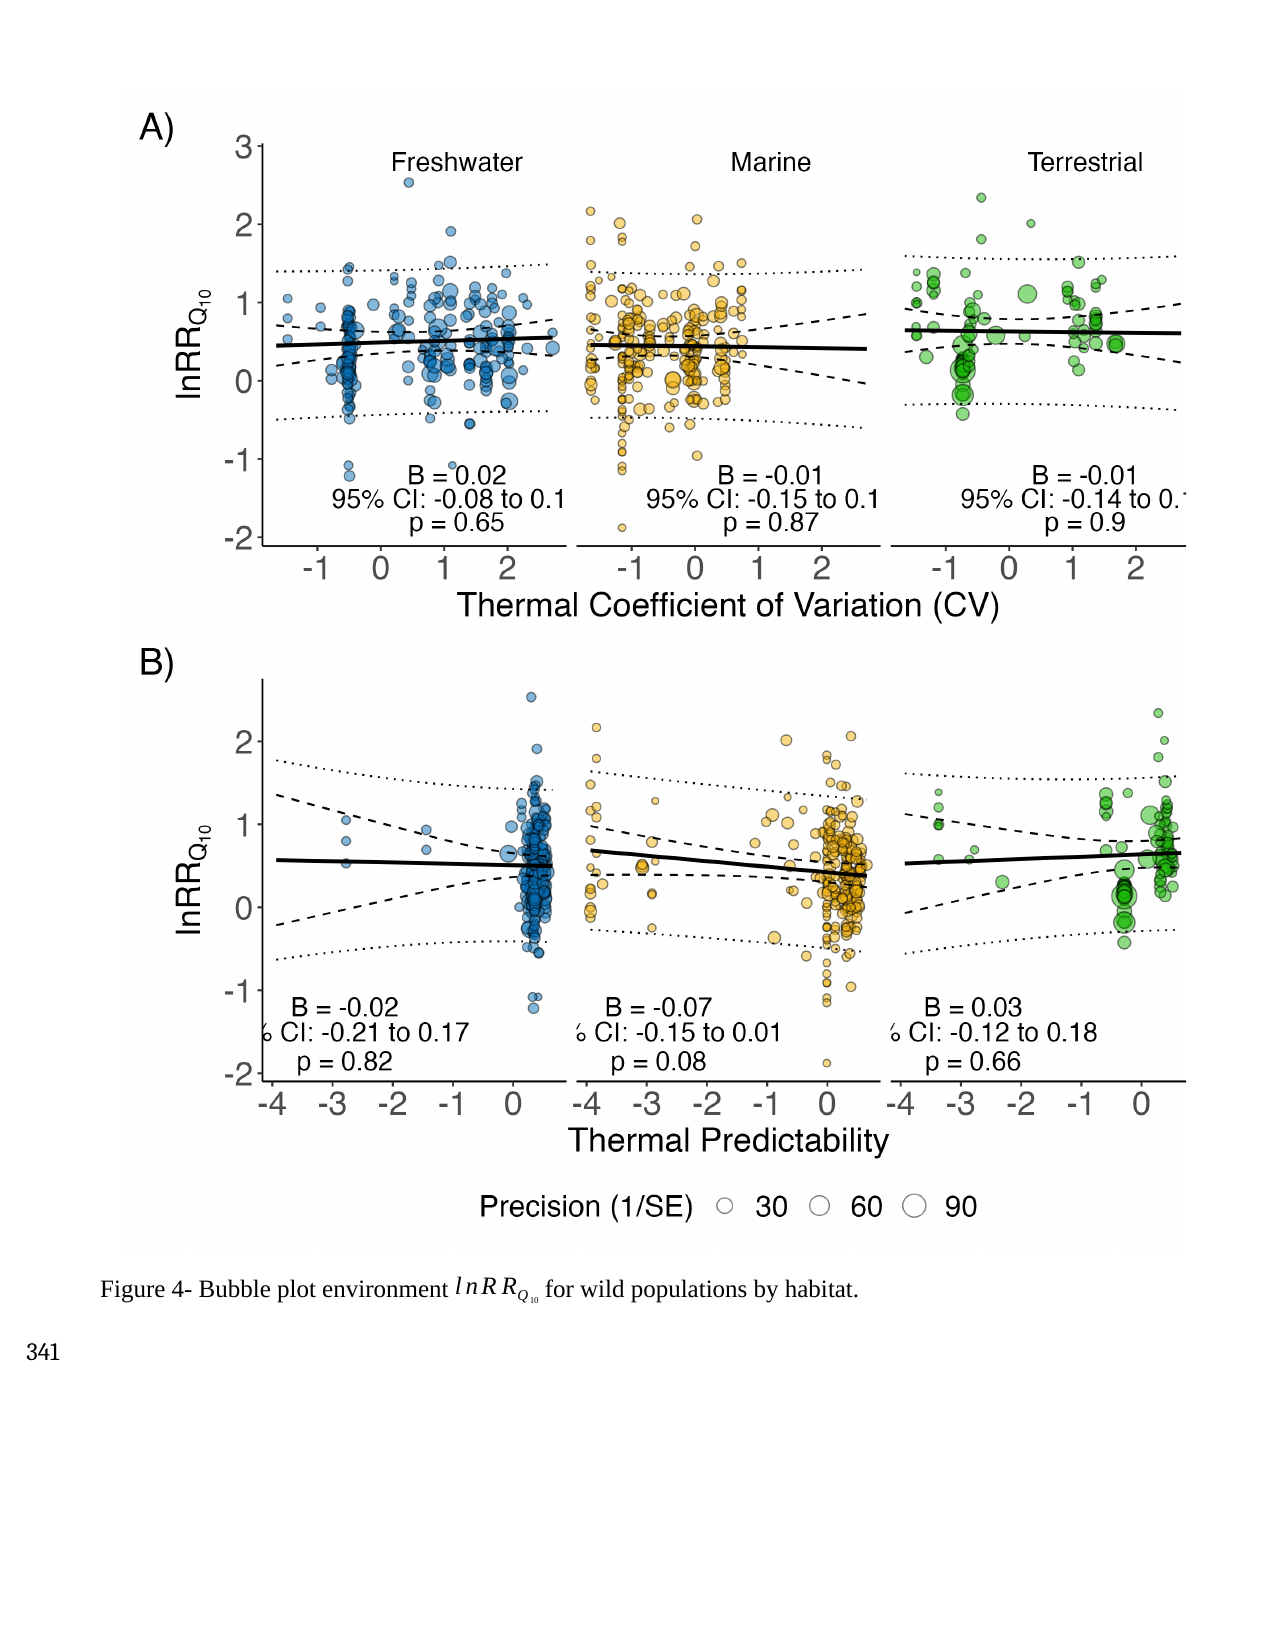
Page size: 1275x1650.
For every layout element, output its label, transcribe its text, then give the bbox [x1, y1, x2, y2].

table_header Figure 4- Bubble plot environment for wild populations by habitat. [89, 89, 1186, 1318]
picture [118, 88, 1187, 1252]
